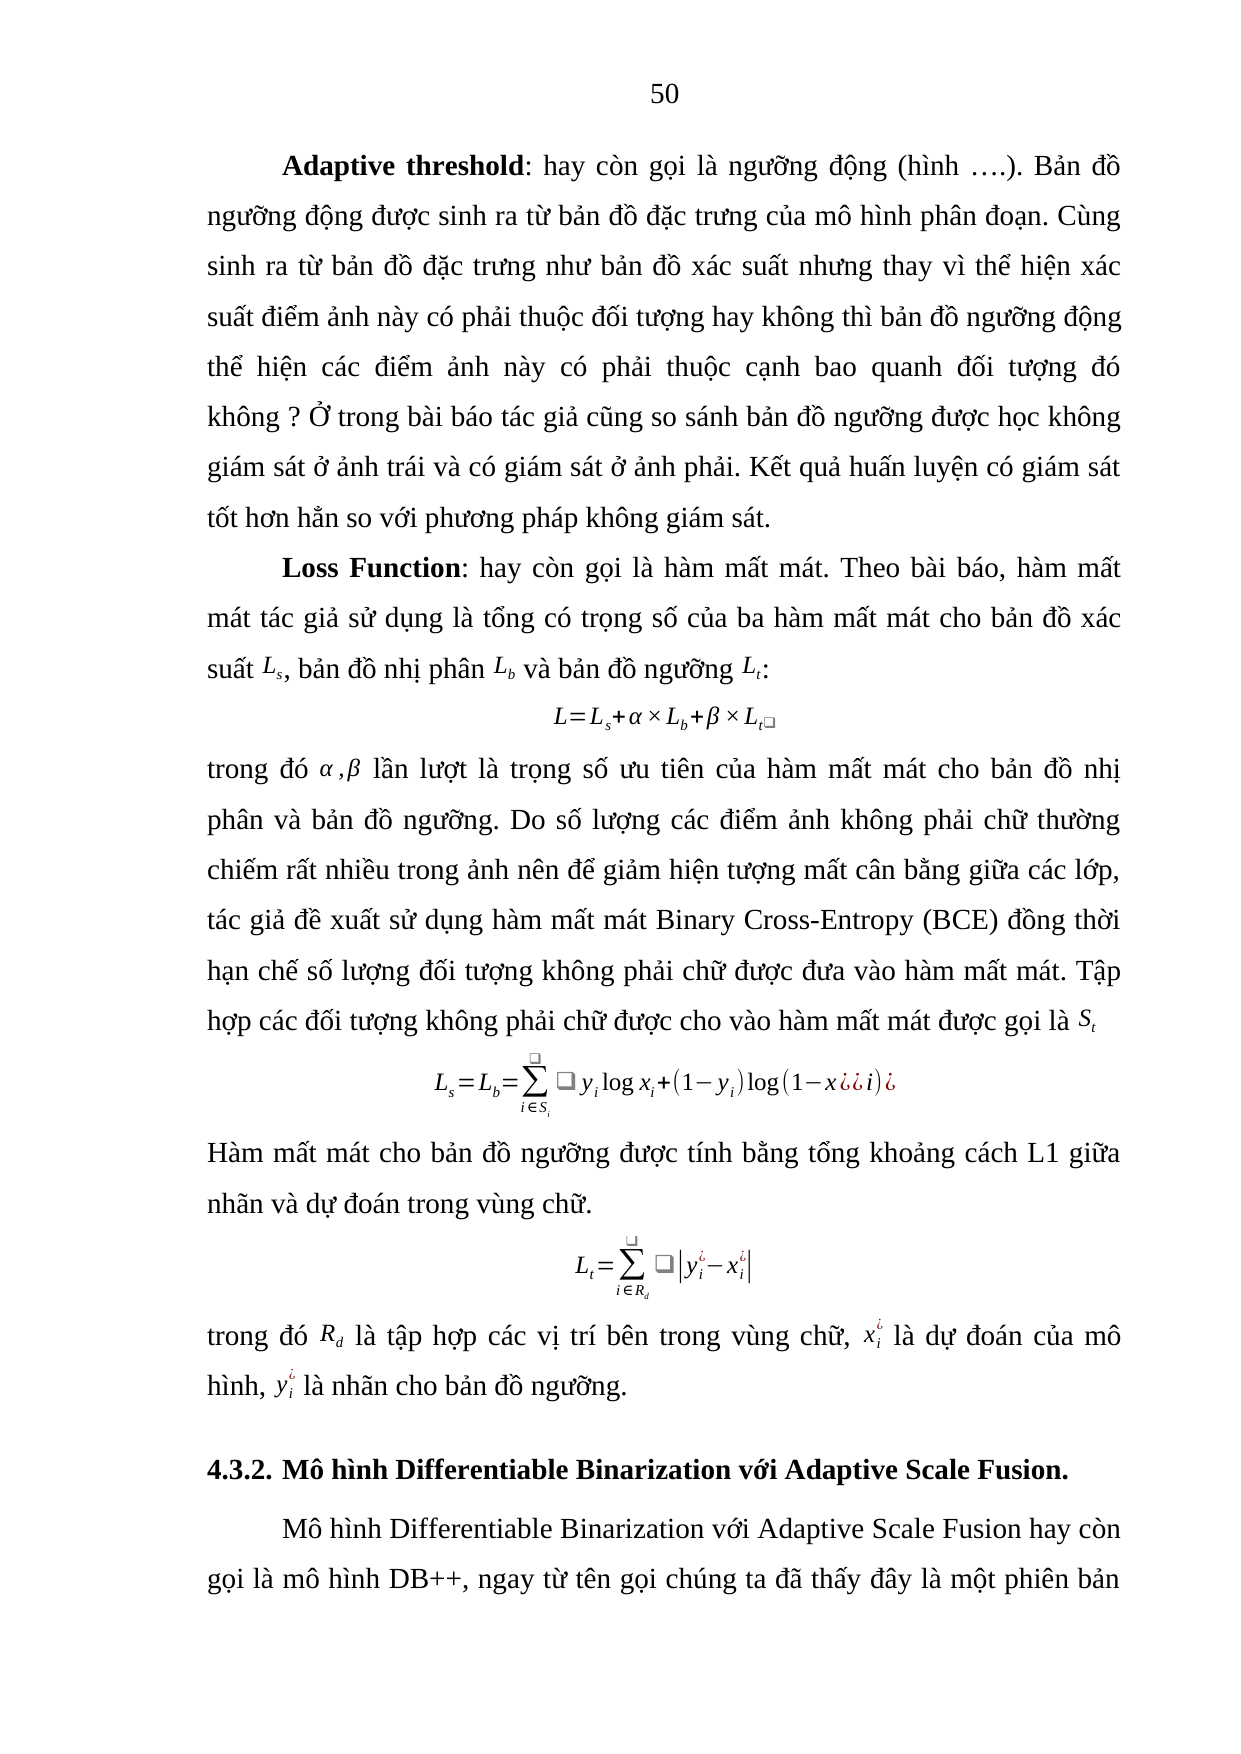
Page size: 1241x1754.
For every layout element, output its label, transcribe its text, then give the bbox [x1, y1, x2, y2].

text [207, 1511, 1122, 1594]
text Loss Function: hay còn gọi là hàm mất mát. Theo bài báo, hàm mất mát tác giả sử dụng là tổng có trọng số của ba hàm mất mát cho bản đồ xác suất , bản đồ nhị phân và bản đồ ngưỡng : [207, 550, 1122, 684]
text Hàm mất mát cho bản đồ ngưỡng được tính bằng tổng khoảng cách L1 giữa nhãn và dự đoán trong vùng chữ. [207, 1135, 1122, 1219]
text Adaptive threshold: hay còn gọi là ngưỡng động (hình ….). Bản đồ ngưỡng động được sinh ra từ bản đồ đặc trưng của mô hình phân đoạn. Cùng sinh ra từ bản đồ đặc trưng như bản đồ xác suất nhưng thay vì thể hiện xác suất điểm ảnh này có phải thuộc đối tượng hay không thì bản đồ ngưỡng động thể hiện các điểm ảnh này có phải thuộc cạnh bao quanh đối tượng đó không ? Ở trong bài báo tác giả cũng so sánh bản đồ ngưỡng được học không giám sát ở ảnh trái và có giám sát ở ảnh phải. Kết quả huấn luyện có giám sát tốt hơn hẳn so với phương pháp không giám sát. [207, 148, 1122, 533]
text trong đó lần lượt là trọng số ưu tiên của hàm mất mát cho bản đồ nhị phân và bản đồ ngưỡng. Do số lượng các điểm ảnh không phải chữ thường chiếm rất nhiều trong ảnh nên để giảm hiện tượng mất cân bằng giữa các lớp, tác giả đề xuất sử dụng hàm mất mát Binary Cross-Entropy (BCE) đồng thời hạn chế số lượng đối tượng không phải chữ được đưa vào hàm mất mát. Tập hợp các đối tượng không phải chữ được cho vào hàm mất mát được gọi là [207, 751, 1122, 1037]
subtitle 4.3.2. Mô hình Differentiable Binarization với Adaptive Scale Fusion. [207, 1452, 1122, 1486]
text trong đó là tập hợp các vị trí bên trong vùng chữ, là dự đoán của mô hình, là nhãn cho bản đồ ngưỡng. [207, 1318, 1122, 1402]
